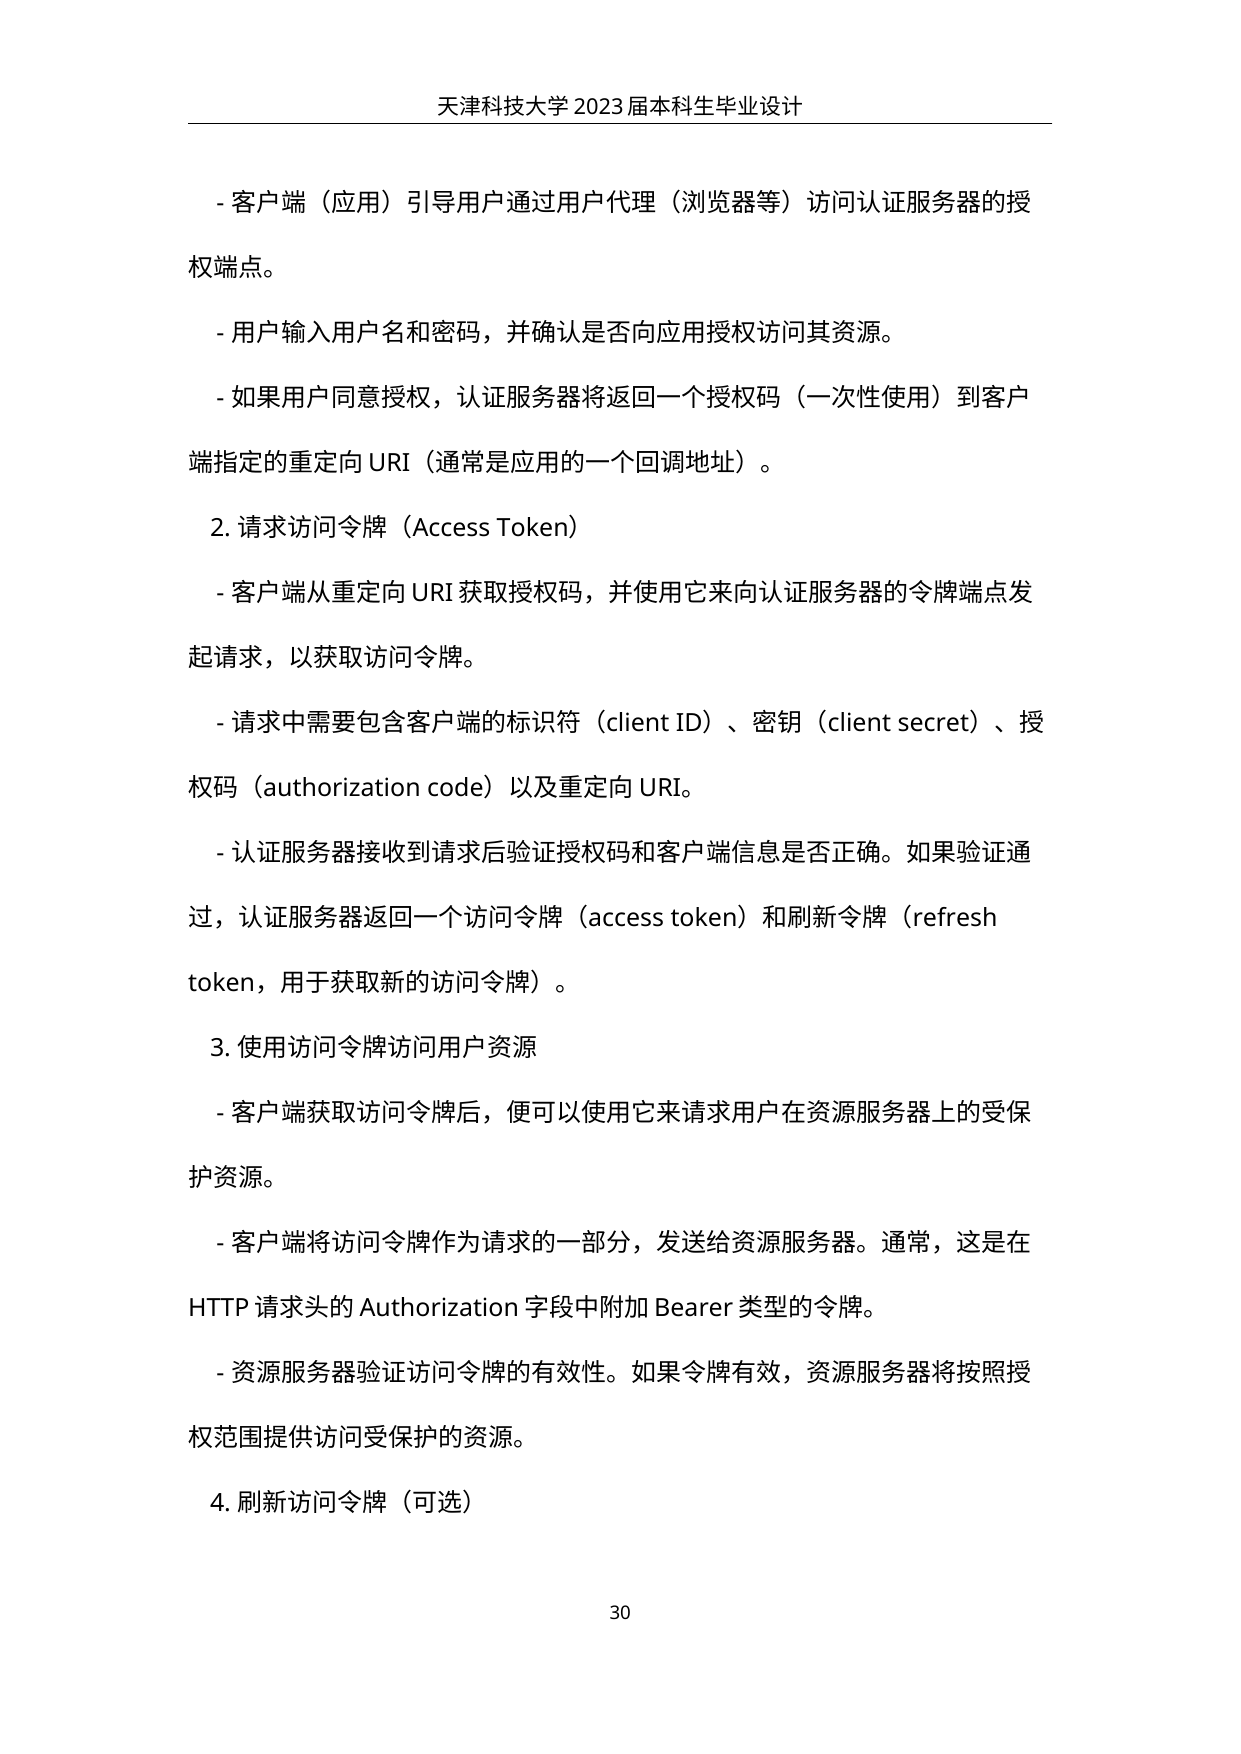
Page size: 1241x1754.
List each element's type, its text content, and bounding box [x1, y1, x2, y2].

text 4. 刷新访问令牌（可选） [188, 1468, 1052, 1533]
text - 客户端将访问令牌作为请求的一部分，发送给资源服务器。通常，这是在HTTP请求头的Authorization字段中附加Bearer类型的令牌。 [188, 1208, 1052, 1338]
text - 客户端（应用）引导用户通过用户代理（浏览器等）访问认证服务器的授权端点。 [188, 168, 1052, 298]
text - 如果用户同意授权，认证服务器将返回一个授权码（一次性使用）到客户端指定的重定向URI（通常是应用的一个回调地址）。 [188, 363, 1052, 493]
text - 认证服务器接收到请求后验证授权码和客户端信息是否正确。如果验证通过，认证服务器返回一个访问令牌（access token）和刷新令牌（refresh token，用于获取新的访问令牌）。 [188, 818, 1052, 1013]
text - 用户输入用户名和密码，并确认是否向应用授权访问其资源。 [188, 298, 1052, 363]
text 2. 请求访问令牌（Access Token） [188, 493, 1052, 558]
text - 客户端从重定向URI获取授权码，并使用它来向认证服务器的令牌端点发起请求，以获取访问令牌。 [188, 558, 1052, 688]
text - 客户端获取访问令牌后，便可以使用它来请求用户在资源服务器上的受保护资源。 [188, 1078, 1052, 1208]
text - 请求中需要包含客户端的标识符（client ID）、密钥（client secret）、授权码（authorization code）以及重定向URI。 [188, 688, 1052, 818]
text 3. 使用访问令牌访问用户资源 [188, 1013, 1052, 1078]
text - 资源服务器验证访问令牌的有效性。如果令牌有效，资源服务器将按照授权范围提供访问受保护的资源。 [188, 1338, 1052, 1468]
